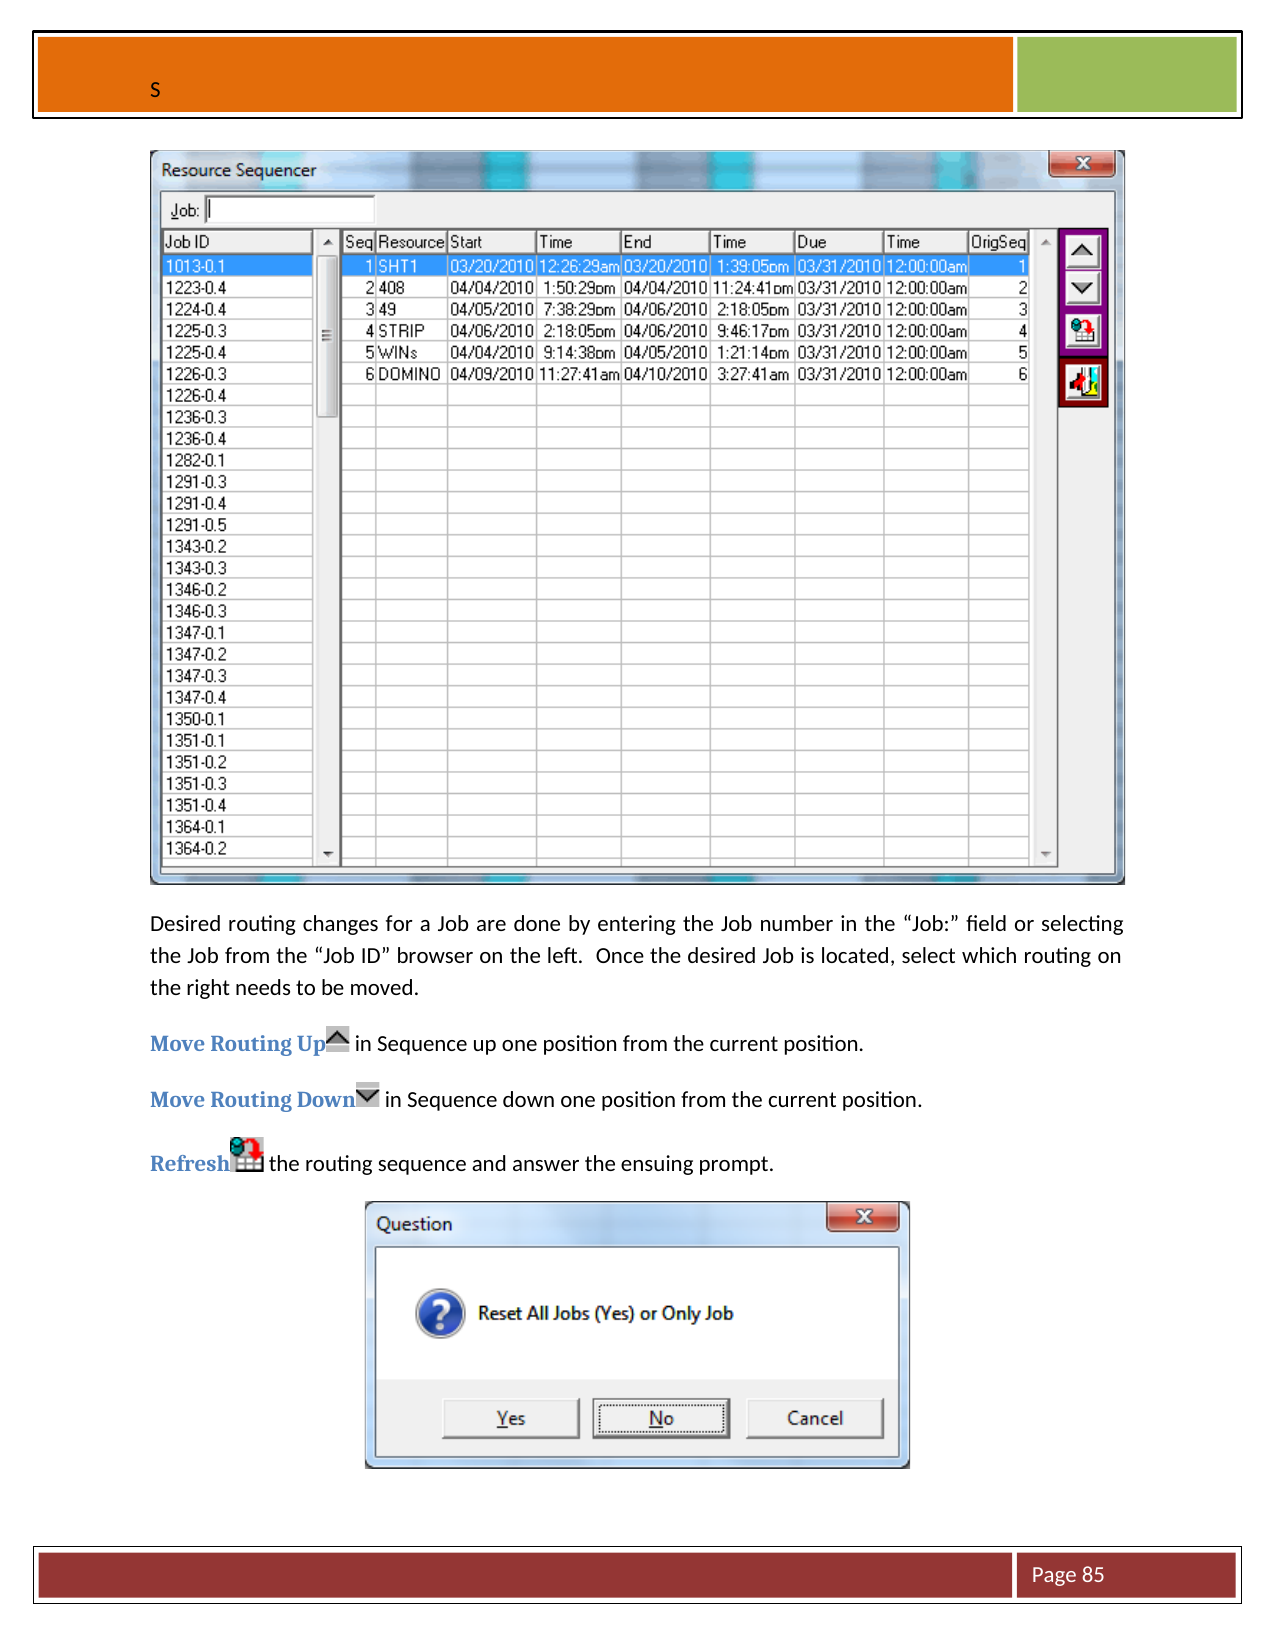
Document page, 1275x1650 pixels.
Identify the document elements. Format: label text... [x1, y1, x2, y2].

text Refresh the routing sequence and answer the ensuing prompt. [150, 1138, 1125, 1177]
text Move Routing Down in Sequence down one position from the current position. [150, 1082, 1125, 1113]
text Move Routing Up in Sequence up one position from the current position. [150, 1027, 1125, 1057]
picture [230, 1137, 264, 1172]
picture [356, 1082, 380, 1107]
picture [150, 150, 1125, 885]
picture [364, 1201, 911, 1469]
text Desired routing changes for a Job are done by entering the Job number in the “Job:” field or selecting the Job from the “Job ID” browser on the left. Once the desired Job is located, select which routing on the right needs to be moved. [150, 909, 1125, 1002]
picture [326, 1026, 350, 1052]
